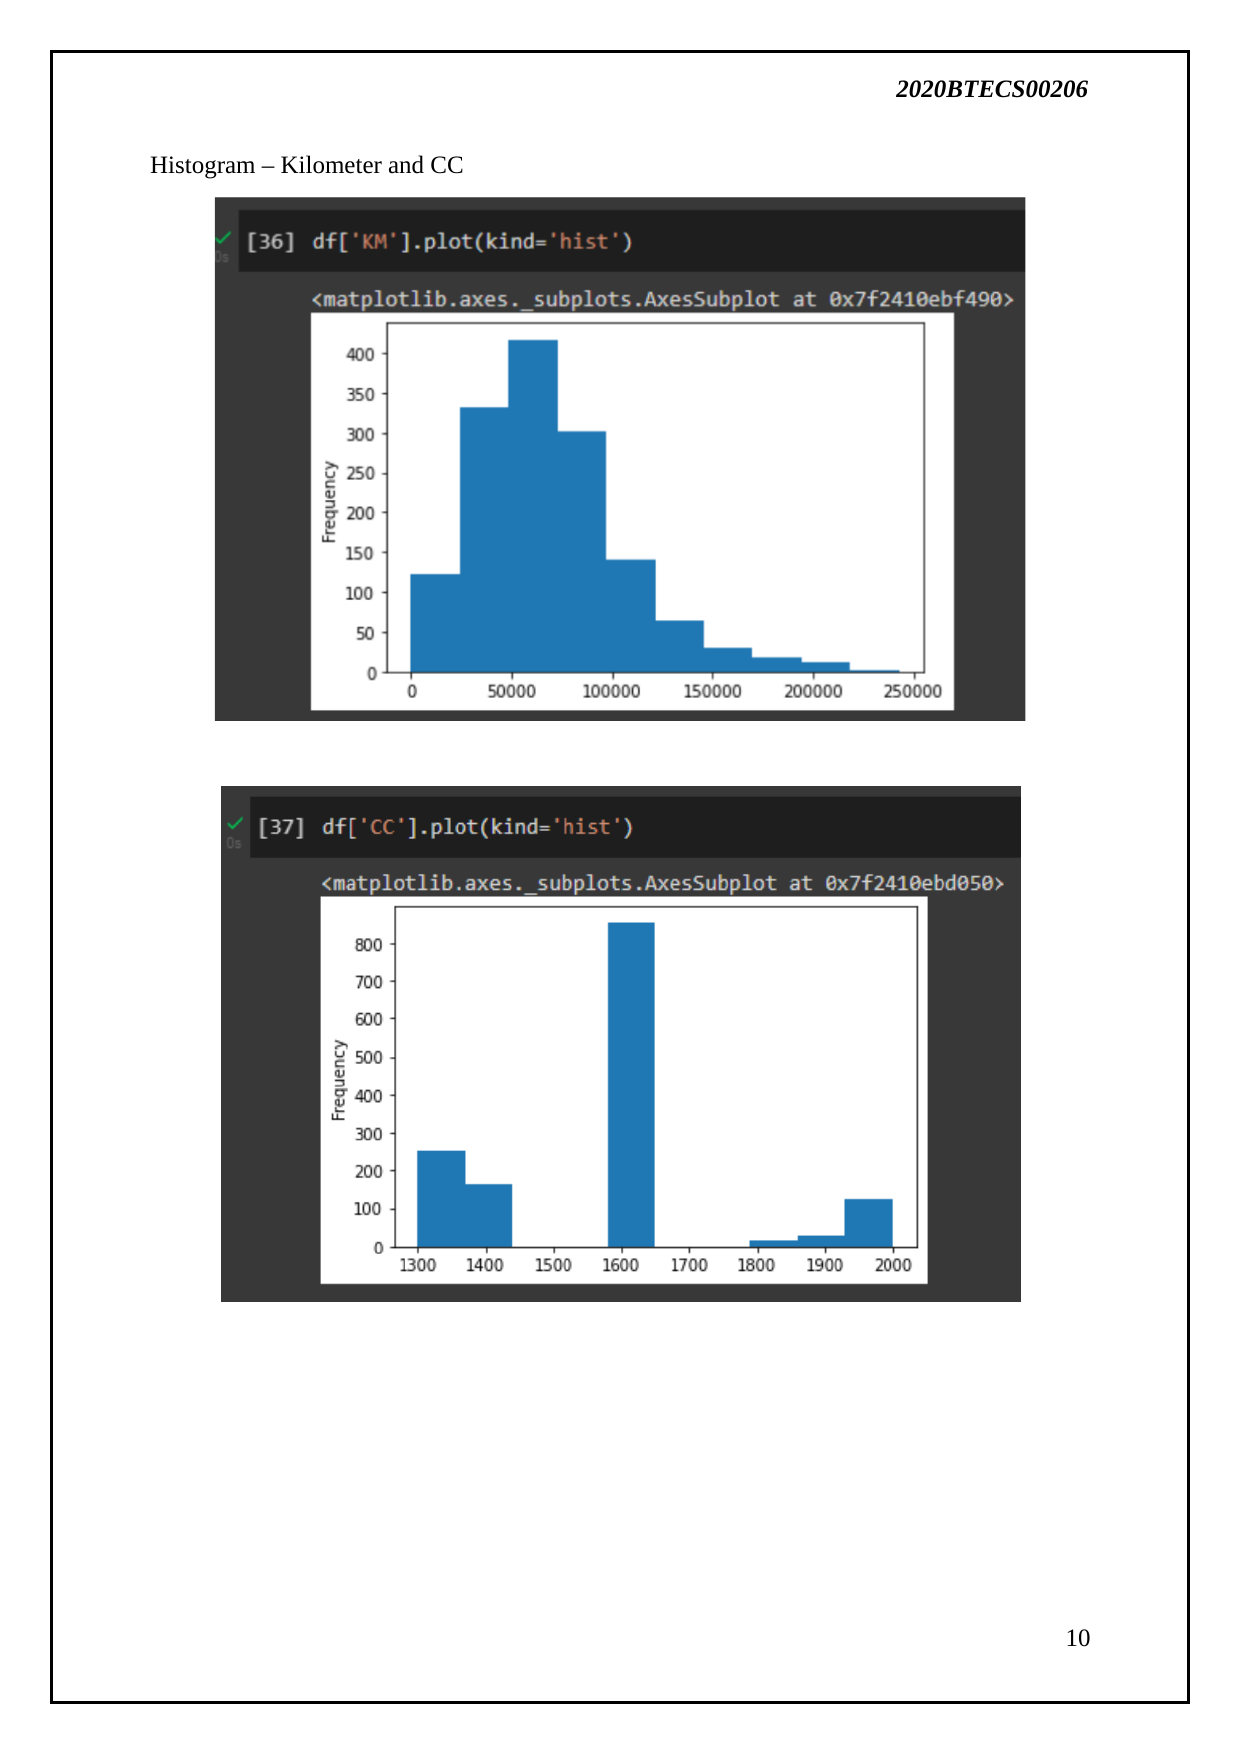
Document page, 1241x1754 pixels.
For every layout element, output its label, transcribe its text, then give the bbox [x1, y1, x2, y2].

picture [214, 197, 1026, 721]
picture [216, 786, 1024, 1303]
text Histogram – Kilometer and CC [150, 150, 1090, 179]
